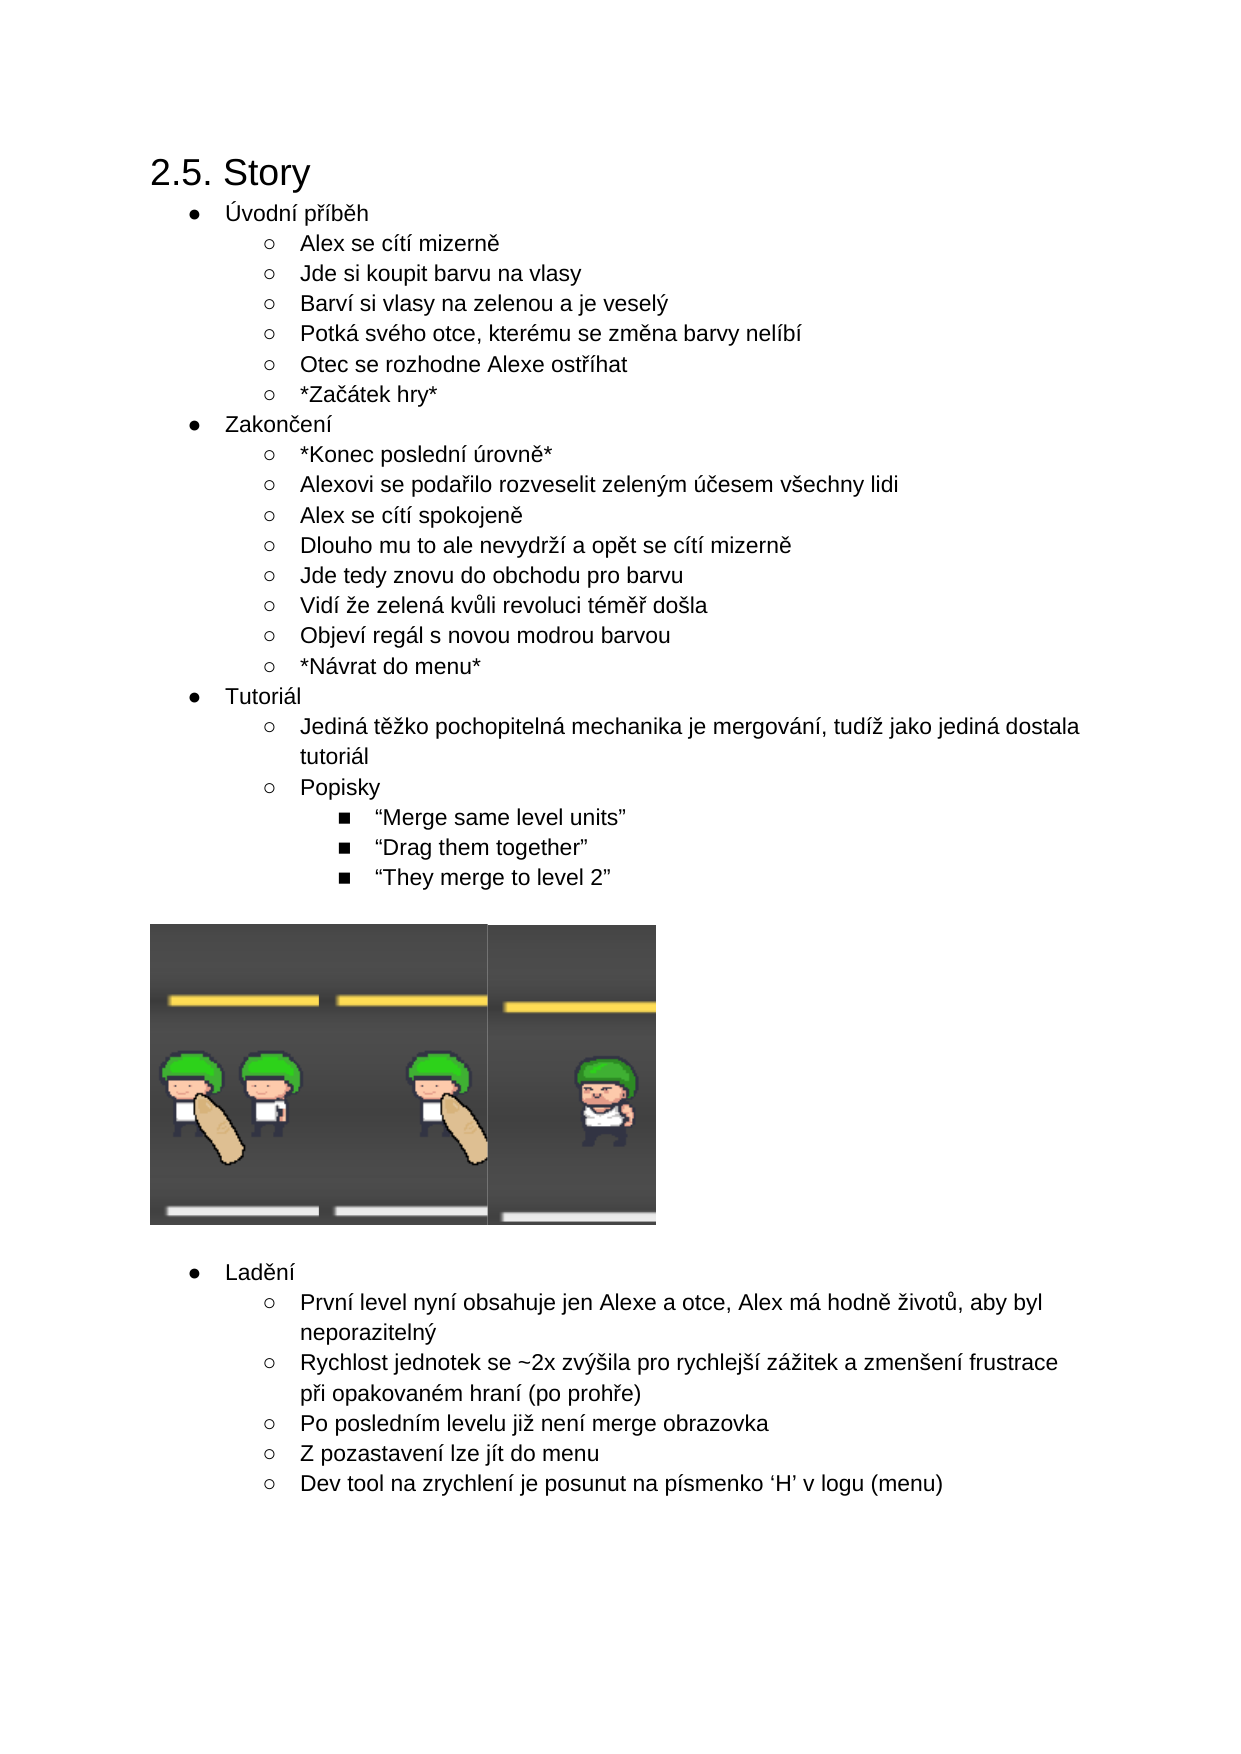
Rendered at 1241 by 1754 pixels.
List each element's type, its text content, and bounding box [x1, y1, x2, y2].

list Alex se cítí spokojeně [262, 502, 1090, 528]
list Vidí že zelená kvůli revoluci téměř došla [262, 592, 1090, 619]
list Dlouho mu to ale nevydrží a opět se cítí mizerně [262, 532, 1090, 558]
list Úvodní příběh [187, 199, 1090, 226]
picture [150, 924, 656, 1225]
list Dev tool na zrychlení je posunut na písmenko ‘H’ v logu (menu) [262, 1470, 1090, 1496]
list “Drag them together” [337, 834, 1090, 860]
list Popisky [262, 773, 1090, 800]
list Barví si vlasy na zelenou a je veselý [262, 290, 1090, 317]
list Ladění [187, 1259, 1090, 1285]
list Z pozastavení lze jít do menu [262, 1440, 1090, 1466]
list *Návrat do menu* [262, 653, 1090, 679]
list Potká svého otce, kterému se změna barvy nelíbí [262, 320, 1090, 347]
list “Merge same level units” [337, 804, 1090, 830]
list “They merge to level 2” [337, 864, 1090, 891]
list Rychlost jednotek se ~2x zvýšila pro rychlejší zážitek a zmenšení frustrace při opakovaném hraní (po prohře) [262, 1349, 1090, 1406]
list Jediná těžko pochopitelná mechanika je mergování, tudíž jako jediná dostala tutoriál [262, 713, 1090, 770]
list Po posledním levelu již není merge obrazovka [262, 1410, 1090, 1436]
list První level nyní obsahuje jen Alexe a otce, Alex má hodně životů, aby byl neporazitelný [262, 1289, 1090, 1345]
text 2.5. Story [150, 150, 1090, 193]
list Objeví regál s novou modrou barvou [262, 622, 1090, 649]
list *Začátek hry* [262, 381, 1090, 407]
list Jde tedy znovu do obchodu pro barvu [262, 562, 1090, 588]
list *Konec poslední úrovně* [262, 441, 1090, 468]
list Zakončení [187, 411, 1090, 437]
list Tutoriál [187, 683, 1090, 709]
list Alex se cítí mizerně [262, 230, 1090, 256]
list Alexovi se podařilo rozveselit zeleným účesem všechny lidi [262, 471, 1090, 498]
list Jde si koupit barvu na vlasy [262, 260, 1090, 286]
list Otec se rozhodne Alexe ostříhat [262, 351, 1090, 377]
